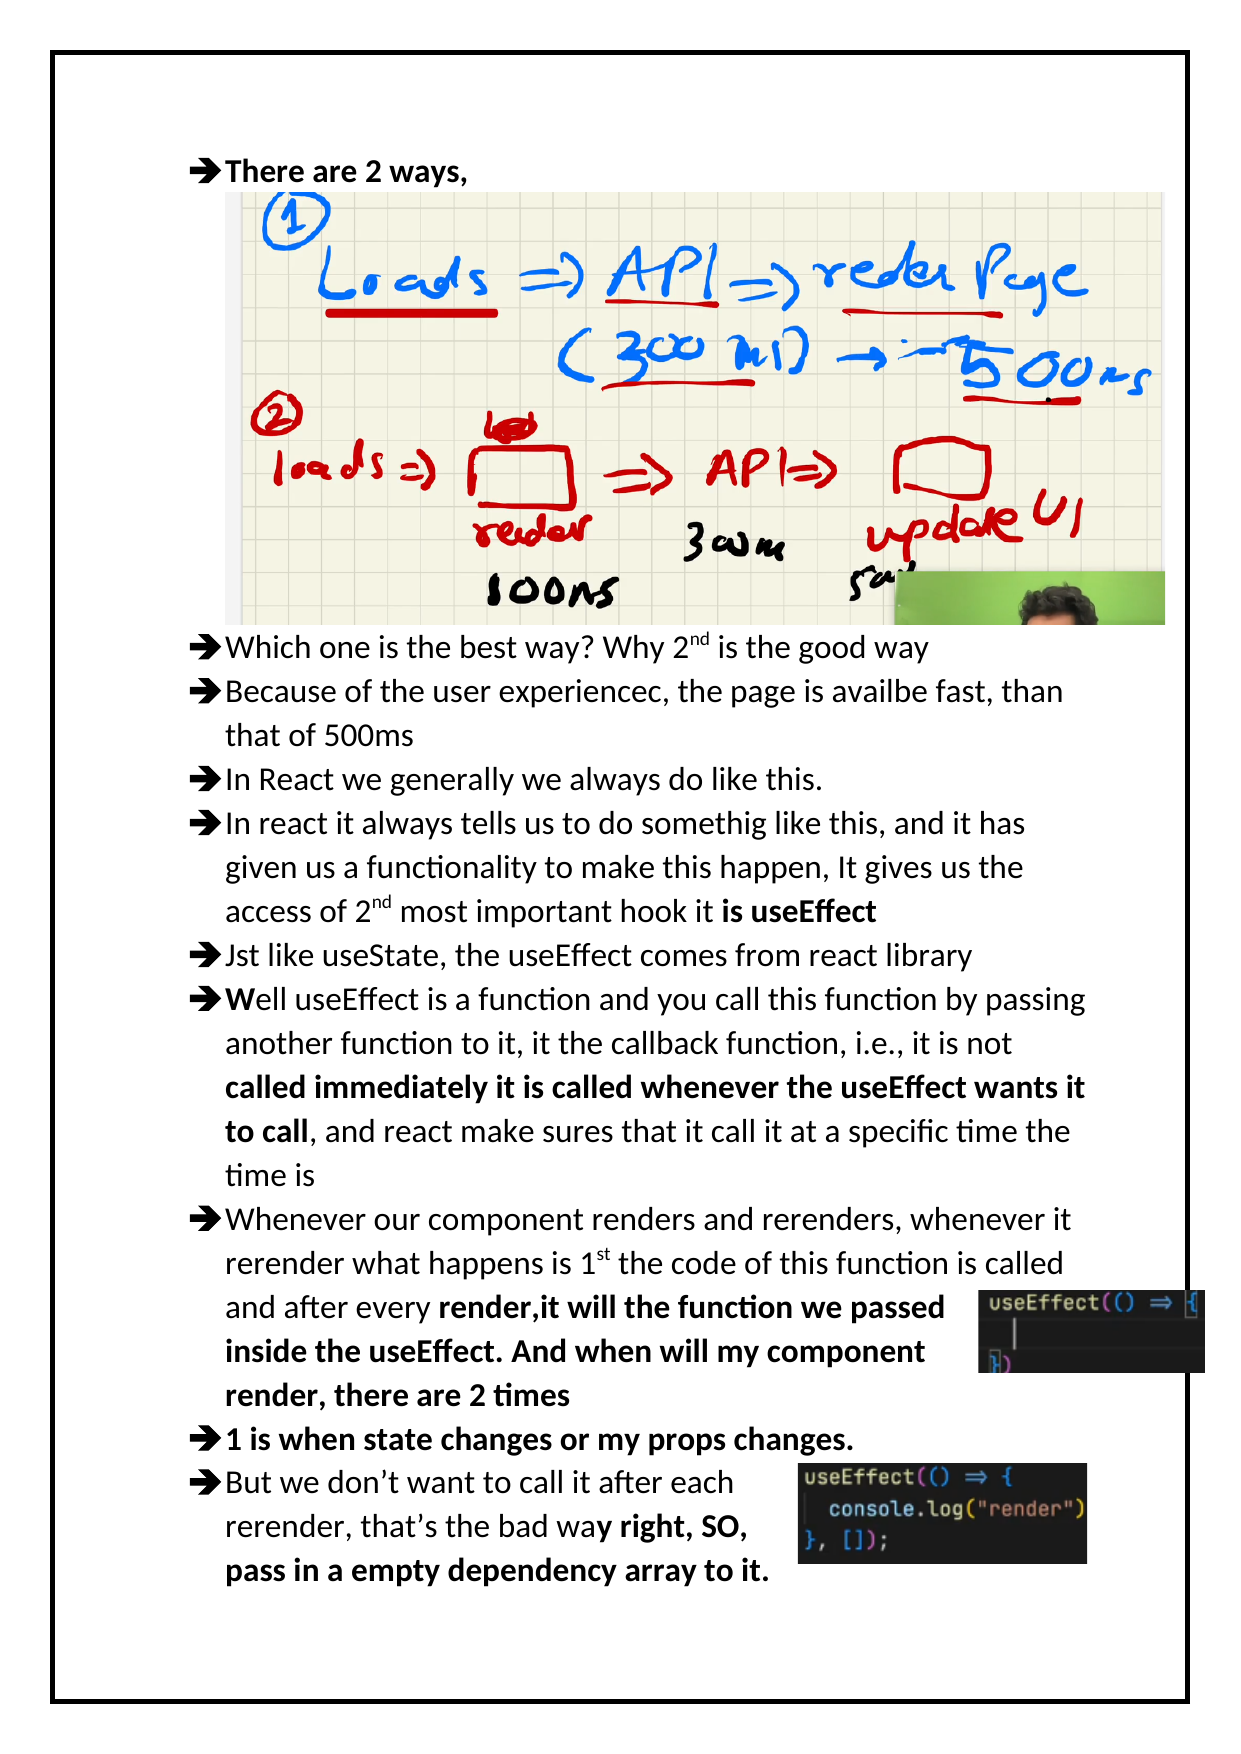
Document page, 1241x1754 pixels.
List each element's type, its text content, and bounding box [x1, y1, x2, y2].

picture [225, 192, 1166, 625]
list Jst like useState, the useEffect comes from react library [187, 934, 1090, 975]
list Well useEffect is a function and you call this function by passing another function to it, it the callback function, i.e., it is not called immediately it is called whenever the useEffect wants it to call, and react make sures that it call it at a specific time the time is [187, 978, 1090, 1194]
picture [976, 1290, 1204, 1372]
list Because of the user experiencec, the page is availbe fast, than that of 500ms [187, 670, 1090, 755]
list Which one is the best way? Why 2nd is the good way [187, 626, 1090, 667]
list 1 is when state changes or my props changes. [187, 1418, 1090, 1458]
list In react it always tells us to do somethig like this, and it has given us a functionality to make this happen, It gives us the access of 2nd most important hook it is useEffect [187, 802, 1090, 931]
picture [796, 1463, 1086, 1562]
list In React we generally we always do like this. [187, 758, 1090, 799]
list But we don’t want to call it after each rerender, that’s the bad way right, SO, pass in a empty dependency array to it. [187, 1462, 1090, 1590]
list Whenever our component renders and rerenders, whenever it rerender what happens is 1st the code of this function is called and after every render,it will the function we passed inside the useEffect. And when will my component render, there are 2 times [187, 1198, 1090, 1414]
